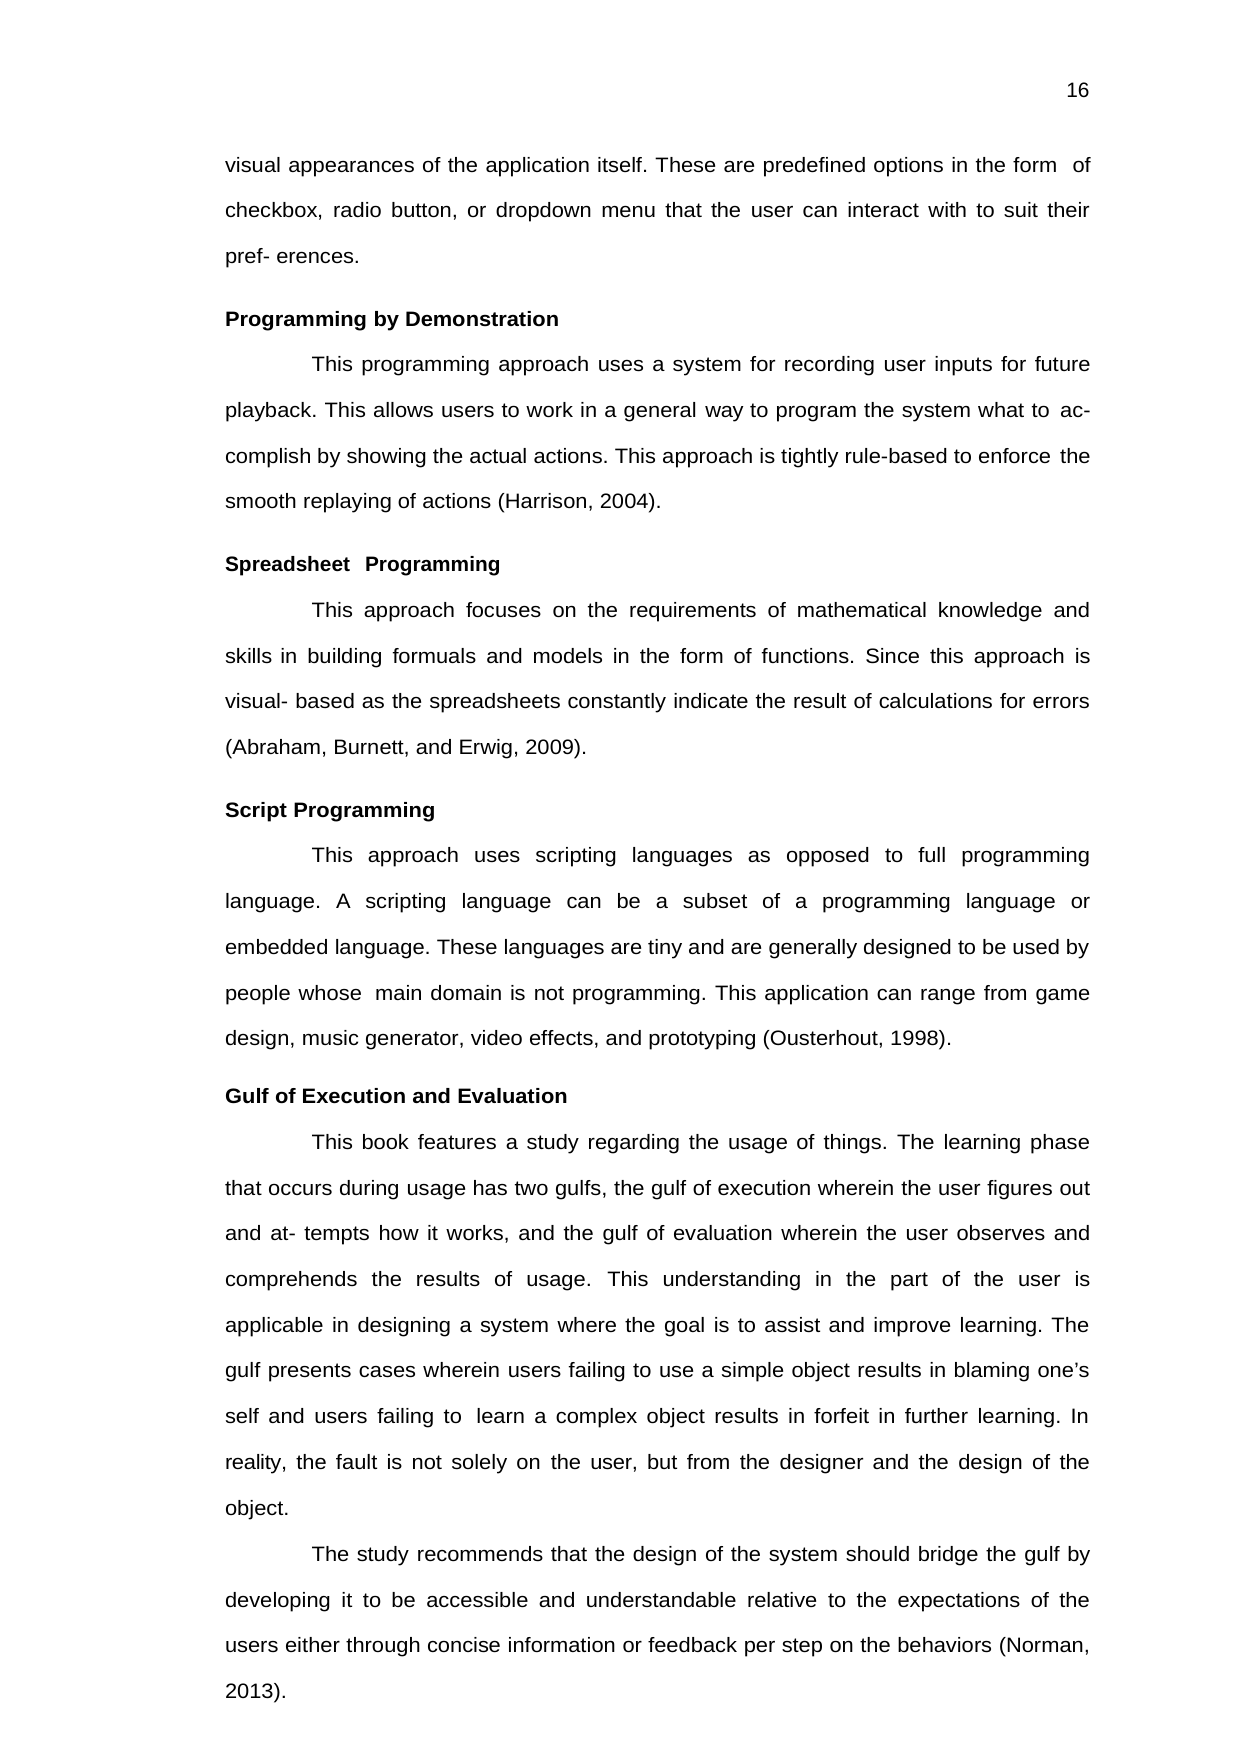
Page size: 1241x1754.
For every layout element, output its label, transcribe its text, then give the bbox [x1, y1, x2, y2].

subtitle Script Programming [225, 798, 1103, 822]
text This approach focuses on the requirements of mathematical knowledge and skills in building formuals and models in the form of functions. Since this approach is visual- based as the spreadsheets constantly indicate the result of calculations for errors (Abraham, Burnett, and Erwig, 2009). [225, 598, 1091, 759]
subtitle Gulf of Execution and Evaluation [225, 1084, 1103, 1108]
text This approach uses scripting languages as opposed to full programming language. A scripting language can be a subset of a programming language or embedded language. These languages are tiny and are generally designed to be used by people whose main domain is not programming. This application can range from game design, music generator, video effects, and prototyping (Ousterhout, 1998). [225, 843, 1091, 1050]
text This book features a study regarding the usage of things. The learning phase that occurs during usage has two gulfs, the gulf of execution wherein the user figures out and at- tempts how it works, and the gulf of evaluation wherein the user observes and comprehends the results of usage. This understanding in the part of the user is applicable in designing a system where the goal is to assist and improve learning. The gulf presents cases wherein users failing to use a simple object results in blaming one’s self and users failing to learn a complex object results in forfeit in further learning. In reality, the fault is not solely on the user, but from the designer and the design of the object. [225, 1129, 1090, 1519]
text This programming approach uses a system for recording user inputs for future playback. This allows users to work in a general way to program the system what to ac- complish by showing the actual actions. This approach is tightly rule-based to enforce the smooth replaying of actions (Harrison, 2004). [225, 352, 1090, 513]
text The study recommends that the design of the system should bridge the gulf by developing it to be accessible and understandable relative to the expectations of the users either through concise information or feedback per step on the behaviors (Norman, 2013). [225, 1542, 1091, 1703]
text visual appearances of the application itself. These are predefined options in the form of checkbox, radio button, or dropdown menu that the user can interact with to suit their pref- erences. [225, 152, 1090, 268]
subtitle Programming by Demonstration [225, 307, 1103, 331]
subtitle Spreadsheet Programming [225, 552, 1103, 576]
